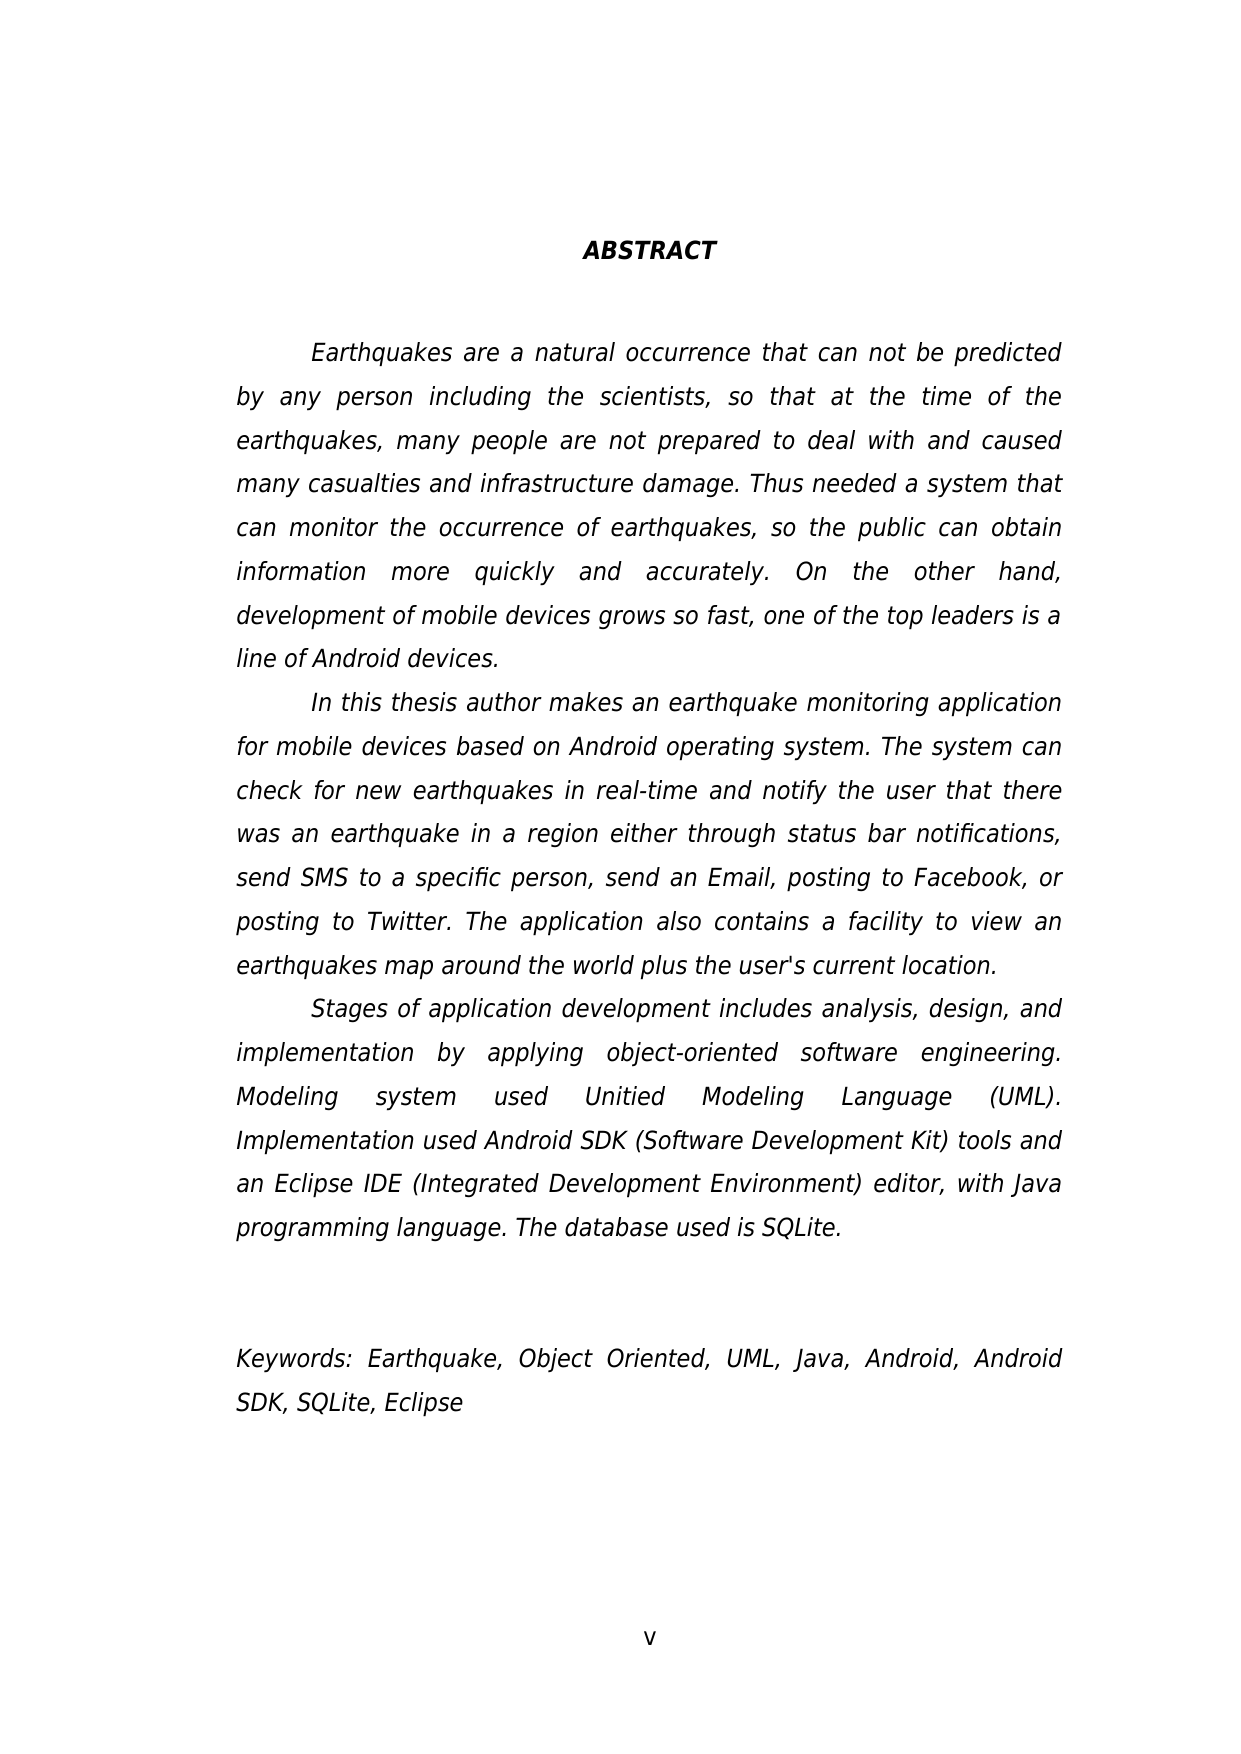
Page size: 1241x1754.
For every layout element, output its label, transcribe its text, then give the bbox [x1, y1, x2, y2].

text Keywords: Earthquake, Object Oriented, UML, Java, Android, Android SDK, SQLite, Eclipse [236, 1344, 1063, 1417]
text Stages of application development includes analysis, design, and implementation by applying object-oriented software engineering. Modeling system used Unitied Modeling Language (UML). Implementation used Android SDK (Software Development Kit) tools and an Eclipse IDE (Integrated Development Environment) editor, with Java programming language. The database used is SQLite. [236, 994, 1063, 1242]
text In this thesis author makes an earthquake monitoring application for mobile devices based on Android operating system. The system can check for new earthquakes in real-time and notify the user that there was an earthquake in a region either through status bar notifications, send SMS to a specific person, send an Email, posting to Facebook, or posting to Twitter. The application also contains a facility to view an earthquakes map around the world plus the user's current location. [236, 688, 1063, 980]
text Earthquakes are a natural occurrence that can not be predicted by any person including the scientists, so that at the time of the earthquakes, many people are not prepared to deal with and caused many casualties and infrastructure damage. Thus needed a system that can monitor the occurrence of earthquakes, so the public can obtain information more quickly and accurately. On the other hand, development of mobile devices grows so fast, one of the top leaders is a line of Android devices. [236, 338, 1063, 674]
subtitle ABSTRACT [236, 236, 1063, 265]
